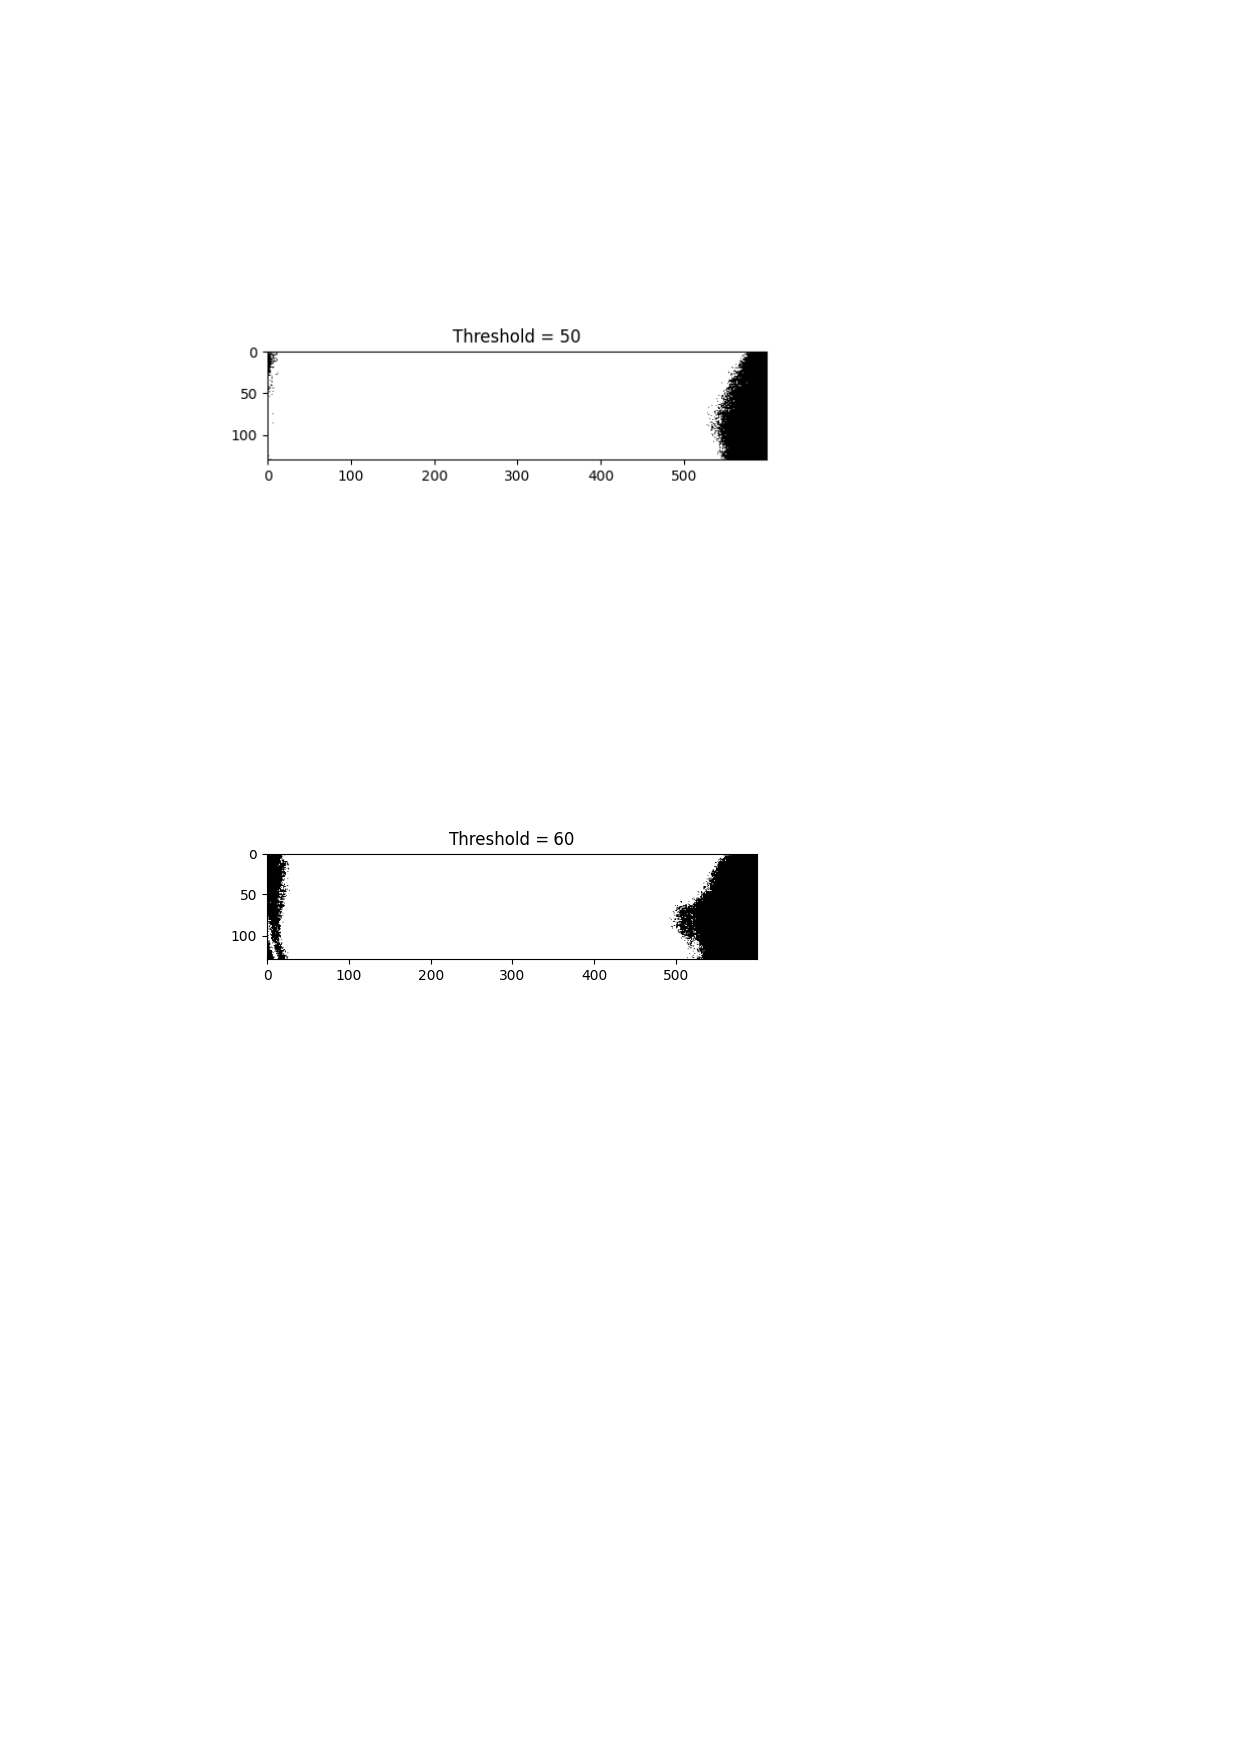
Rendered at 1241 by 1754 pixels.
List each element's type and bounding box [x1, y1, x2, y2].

picture [187, 162, 831, 645]
picture [187, 666, 820, 1141]
